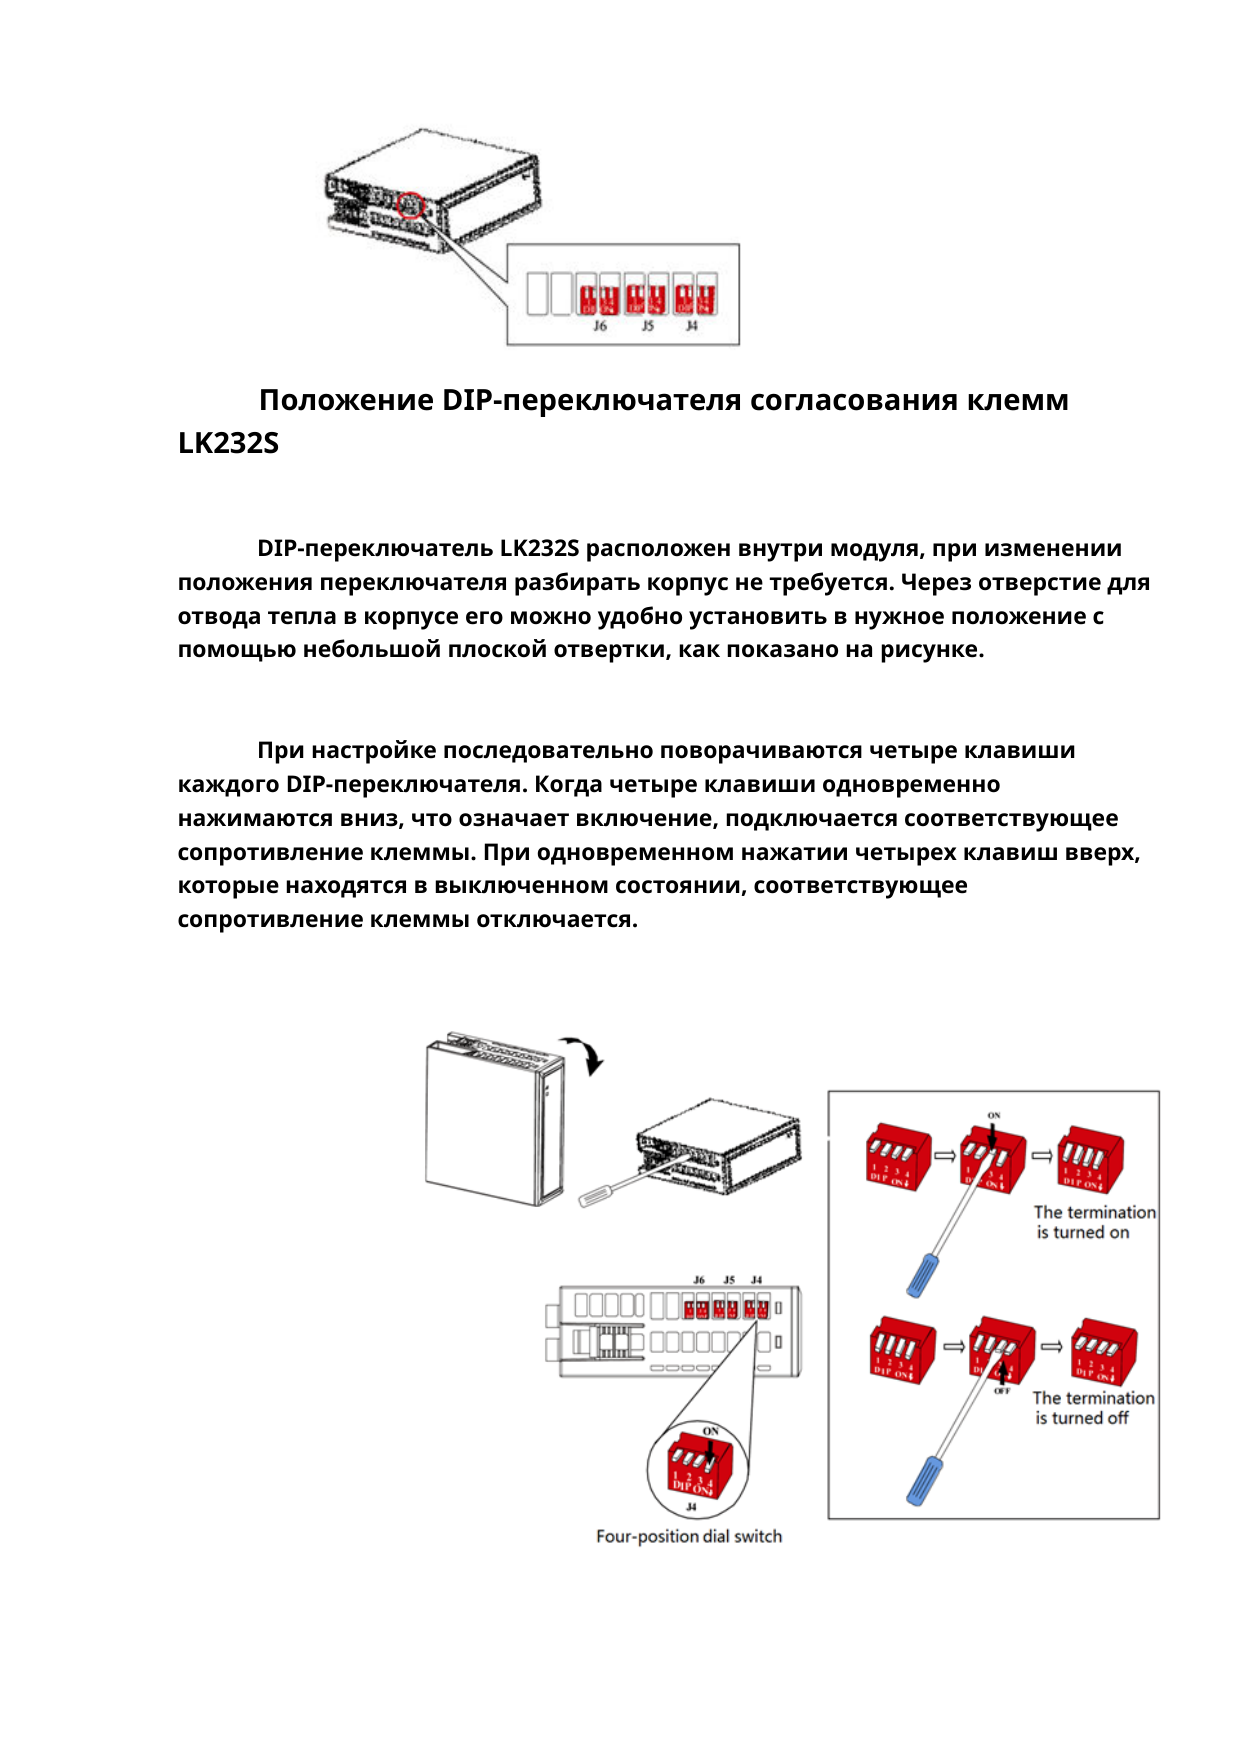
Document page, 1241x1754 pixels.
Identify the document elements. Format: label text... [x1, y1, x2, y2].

text DIP-переключатель LK232S расположен внутри модуля, при изменении положения переключателя разбирать корпус не требуется. Через отверстие для отвода тепла в корпусе его можно удобно установить в нужное положение с помощью небольшой плоской отвертки, как показано на рисунке. [177, 532, 1152, 665]
picture [251, 1003, 1226, 1553]
picture [251, 118, 839, 361]
text Положение DIP-переключателя согласования клемм LK232S [177, 379, 1152, 462]
text При настройке последовательно поворачиваются четыре клавиши каждого DIP-переключателя. Когда четыре клавиши одновременно нажимаются вниз, что означает включение, подключается соответствующее сопротивление клеммы. При одновременном нажатии четырех клавиш вверх, которые находятся в выключенном состоянии, соответствующее сопротивление клеммы отключается. [177, 734, 1152, 934]
